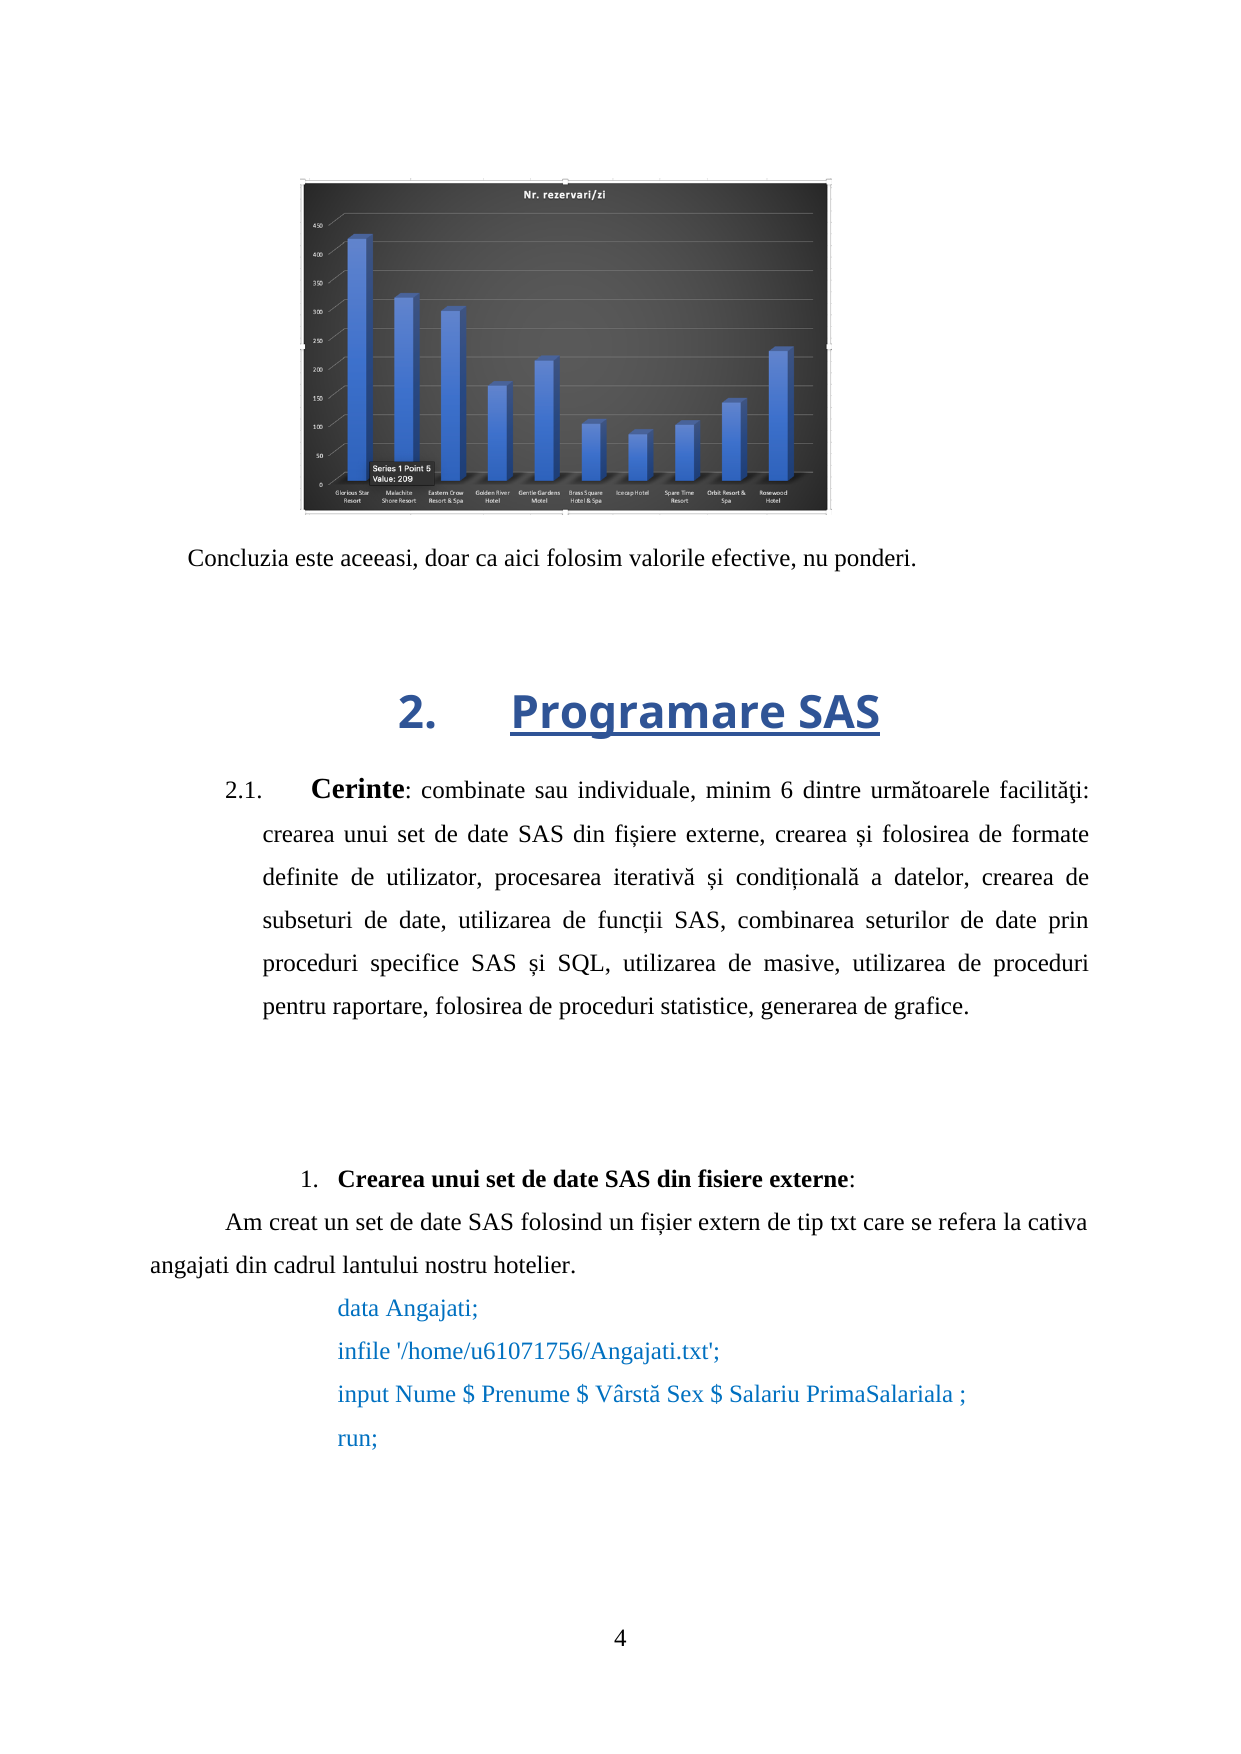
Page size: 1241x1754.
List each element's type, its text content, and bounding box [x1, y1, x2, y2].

picture [300, 178, 832, 515]
text Am creat un set de date SAS folosind un fișier extern de tip txt care se refera la cativa angajati din cadrul lantului nostru hotelier. [150, 1207, 1090, 1279]
list data Angajati; [337, 1293, 1090, 1322]
text Concluzia este aceeasi, doar ca aici folosim valorile efective, nu ponderi. [150, 543, 1090, 572]
list input Nume $ Prenume $ Vârstă Sex $ Salariu PrimaSalariala ; [337, 1379, 1090, 1408]
list run; [337, 1423, 1090, 1451]
list Cerinte: combinate sau individuale, minim 6 dintre următoarele facilităţi: crearea unui set de date SAS din fișiere externe, crearea și folosirea de formate definite de utilizator, procesarea iterativă și condițională a datelor, crearea de subseturi de date, utilizarea de funcții SAS, combinarea seturilor de date prin proceduri specifice SAS și SQL, utilizarea de masive, utilizarea de proceduri pentru raportare, folosirea de proceduri statistice, generarea de grafice. [225, 771, 1090, 1020]
subtitle Programare SAS [187, 680, 1090, 742]
list Crearea unui set de date SAS din fisiere externe: [300, 1164, 1090, 1193]
list infile '/home/u61071756/Angajati.txt'; [337, 1336, 1090, 1365]
